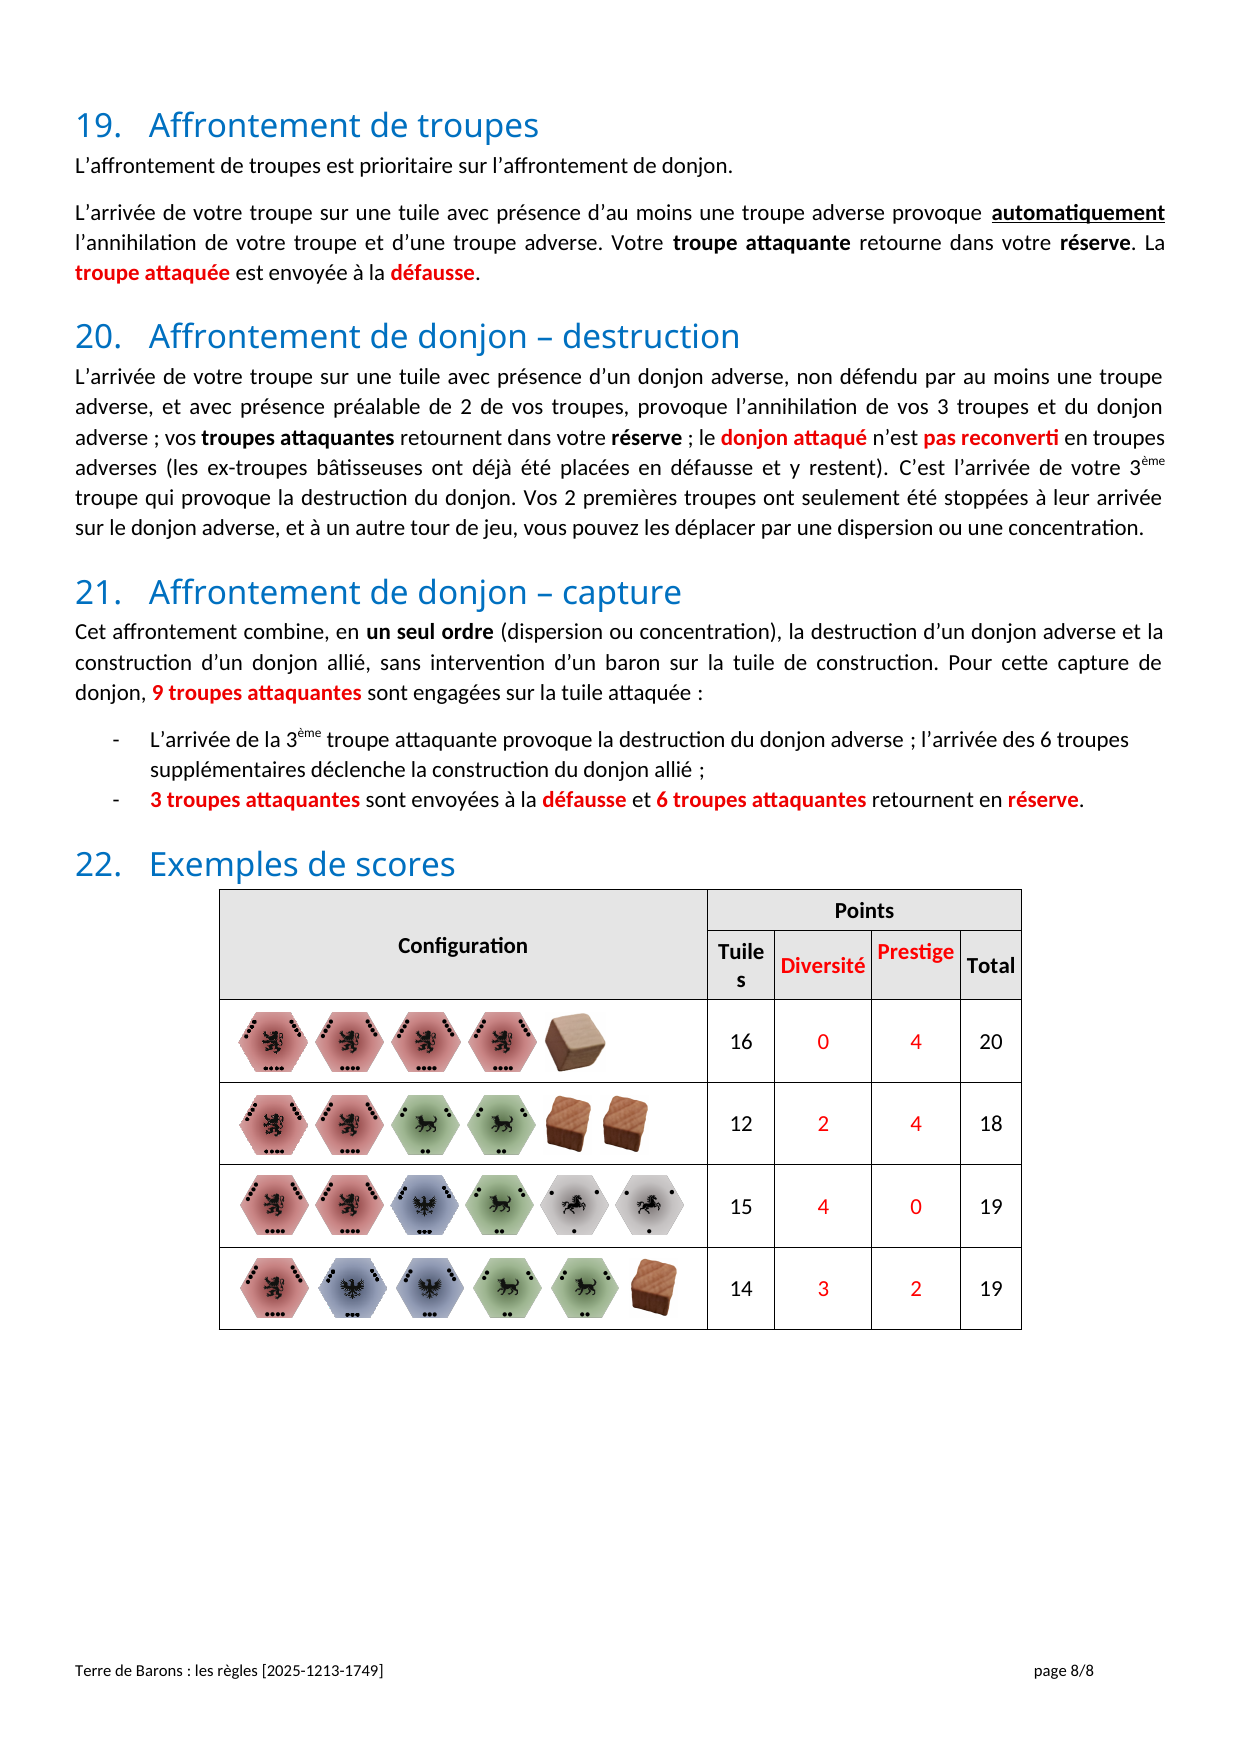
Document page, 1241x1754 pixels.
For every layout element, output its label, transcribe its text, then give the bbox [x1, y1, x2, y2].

table_cell 18 [961, 1083, 1021, 1164]
subtitle Affrontement de donjon – destruction [75, 313, 1165, 359]
table_cell 2 [775, 1083, 871, 1164]
list 3 troupes attaquantes sont envoyées à la défausse et 6 troupes attaquantes retournent en réserve. [112, 785, 1165, 813]
subtitle Exemples de scores [75, 840, 1165, 886]
subtitle Affrontement de donjon – capture [75, 568, 1165, 614]
table_cell Diversité [775, 931, 871, 999]
text Cet affrontement combine, en un seul ordre (dispersion ou concentration), la destruction d’un donjon adverse et la construction d’un donjon allié, sans intervention d’un baron sur la tuile de construction. Pour cette capture de donjon, 9 troupes attaquantes sont engagées sur la tuile attaquée : [75, 617, 1165, 706]
text L’arrivée de votre troupe sur une tuile avec présence d’un donjon adverse, non défendu par au moins une troupe adverse, et avec présence préalable de 2 de vos troupes, provoque l’annihilation de vos 3 troupes et du donjon adverse ; vos troupes attaquantes retournent dans votre réserve ; le donjon attaqué n’est pas reconverti en troupes adverses (les ex-troupes bâtisseuses ont déjà été placées en défausse et y restent). C’est l’arrivée de votre 3ème troupe qui provoque la destruction du donjon. Vos 2 premières troupes ont seulement été stoppées à leur arrivée sur le donjon adverse, et à un autre tour de jeu, vous pouvez les déplacer par une dispersion ou une concentration. [75, 362, 1165, 541]
table_cell 16 [708, 1000, 774, 1082]
subtitle Affrontement de troupes [75, 102, 1165, 147]
table_cell Total [961, 931, 1021, 999]
table_cell 4 [775, 1165, 871, 1247]
table_cell [220, 1083, 707, 1164]
table_cell 19 [961, 1248, 1021, 1329]
table_cell 20 [961, 1000, 1021, 1082]
text L’affrontement de troupes est prioritaire sur l’affrontement de donjon. [75, 151, 1165, 179]
text L’arrivée de votre troupe sur une tuile avec présence d’au moins une troupe adverse provoque automatiquement l’annihilation de votre troupe et d’une troupe adverse. Votre troupe attaquante retourne dans votre réserve. La troupe attaquée est envoyée à la défausse. [75, 198, 1165, 286]
table_header Configuration [220, 890, 707, 999]
table_cell Tuiles [708, 931, 774, 999]
table_cell 3 [775, 1248, 871, 1329]
table_cell 0 [872, 1165, 960, 1247]
table_cell 4 [872, 1000, 960, 1082]
table_cell Prestige [872, 931, 960, 999]
table_cell [220, 1000, 707, 1082]
table_cell [220, 1165, 707, 1247]
table_cell 19 [961, 1165, 1021, 1247]
table_cell 14 [708, 1248, 774, 1329]
table_cell 0 [775, 1000, 871, 1082]
table_header Points [708, 890, 1021, 930]
table_cell 15 [708, 1165, 774, 1247]
table_cell 12 [708, 1083, 774, 1164]
table_cell [220, 1248, 707, 1329]
table_cell 2 [872, 1248, 960, 1329]
list L’arrivée de la 3ème troupe attaquante provoque la destruction du donjon adverse ; l’arrivée des 6 troupes supplémentaires déclenche la construction du donjon allié ; [112, 725, 1165, 783]
table_cell 4 [872, 1083, 960, 1164]
